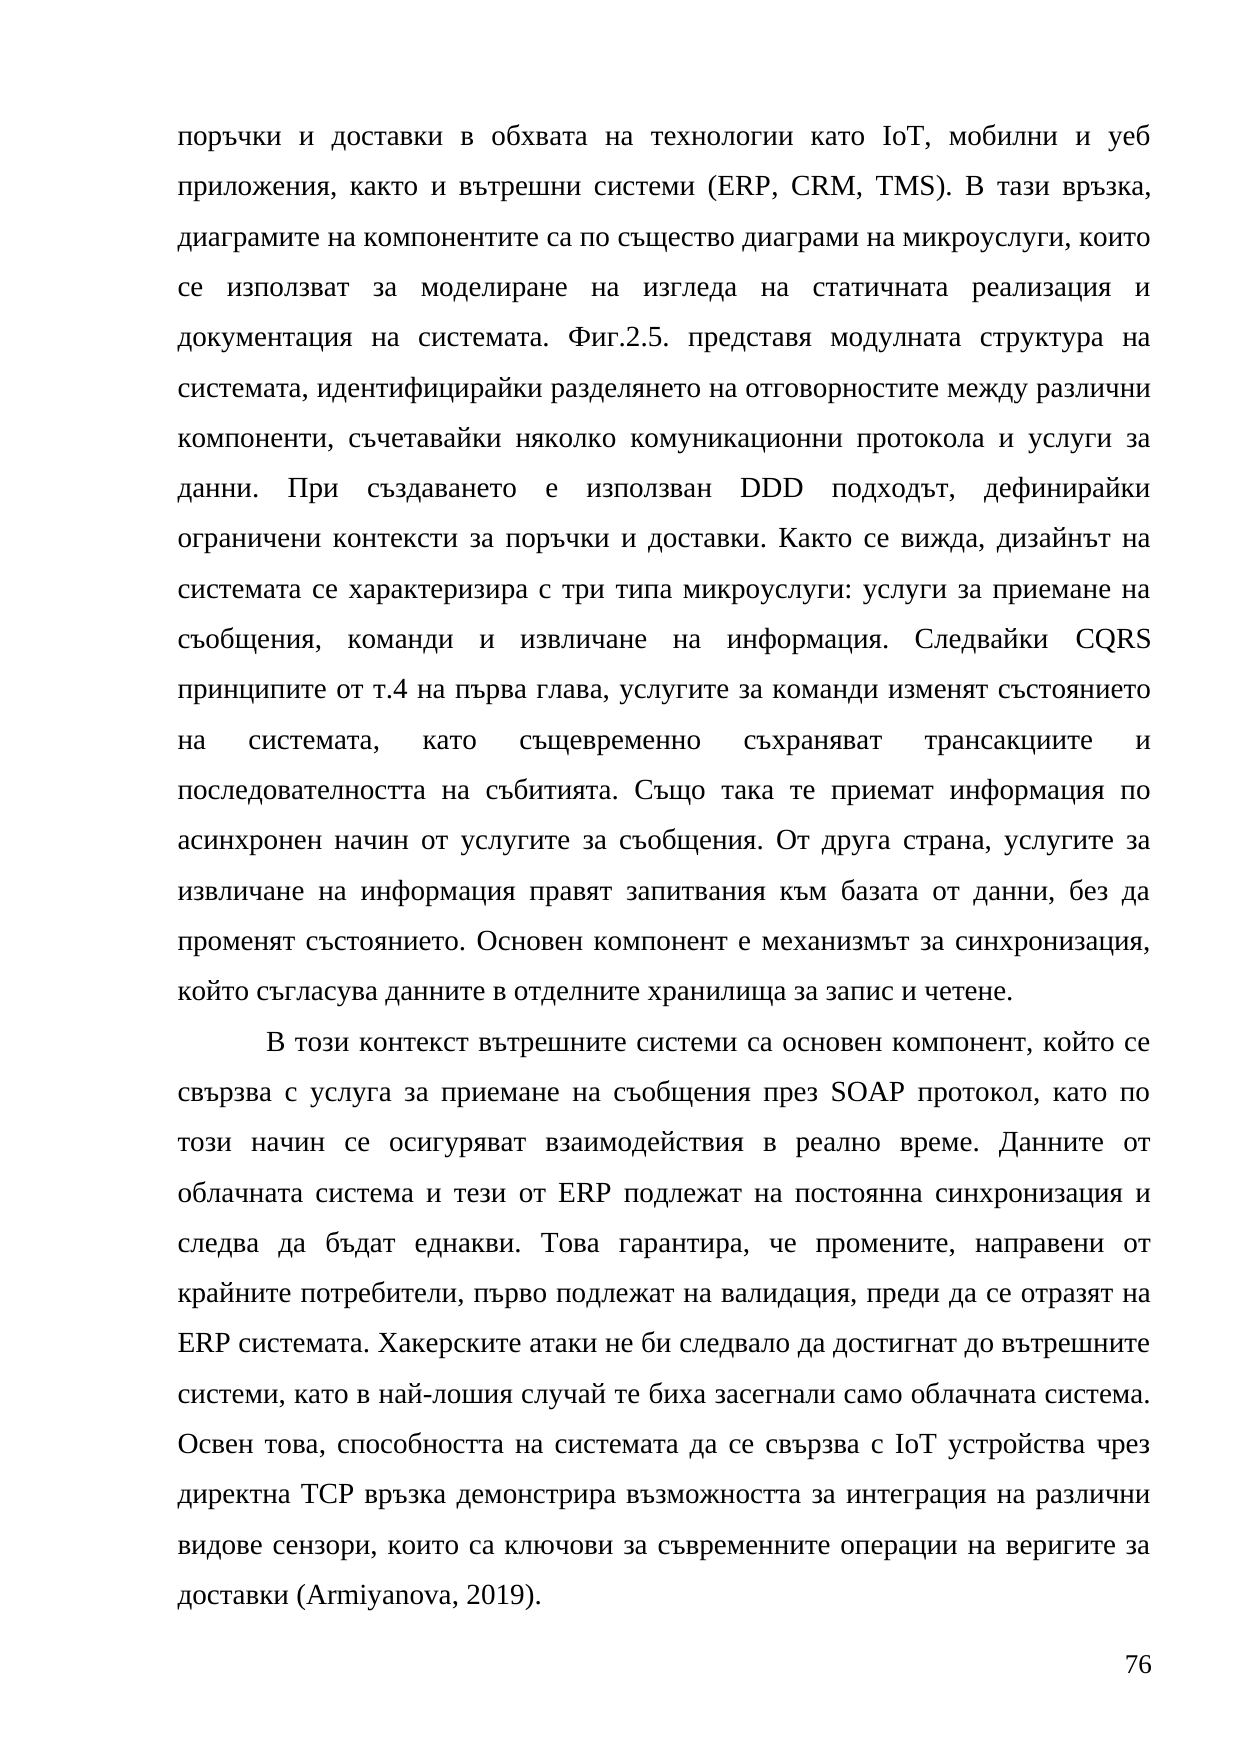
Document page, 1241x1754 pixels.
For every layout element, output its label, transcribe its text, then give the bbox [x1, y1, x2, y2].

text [177, 118, 1152, 1007]
text В този контекст вътрешните системи са основен компонент, който се свързва с услуга за приемане на съобщения през SOAP протокол, като по този начин се осигуряват взаимодействия в реално време. Данните от облачната система и тези от ERP подлежат на постоянна синхронизация и следва да бъдат еднакви. Това гарантира, че промените, направени от крайните потребители, първо подлежат на валидация, преди да се отразят на ERP системата. Хакерските атаки не би следвало да достигнат до вътрешните системи, като в най-лошия случай те биха засегнали само облачната система. Освен това, способността на системата да се свързва с IoT устройства чрез директна TCP връзка демонстрира възможността за интеграция на различни видове сензори, които са ключови за съвременните операции на веригите за доставки (Armiyanova, 2019). [177, 1024, 1152, 1611]
